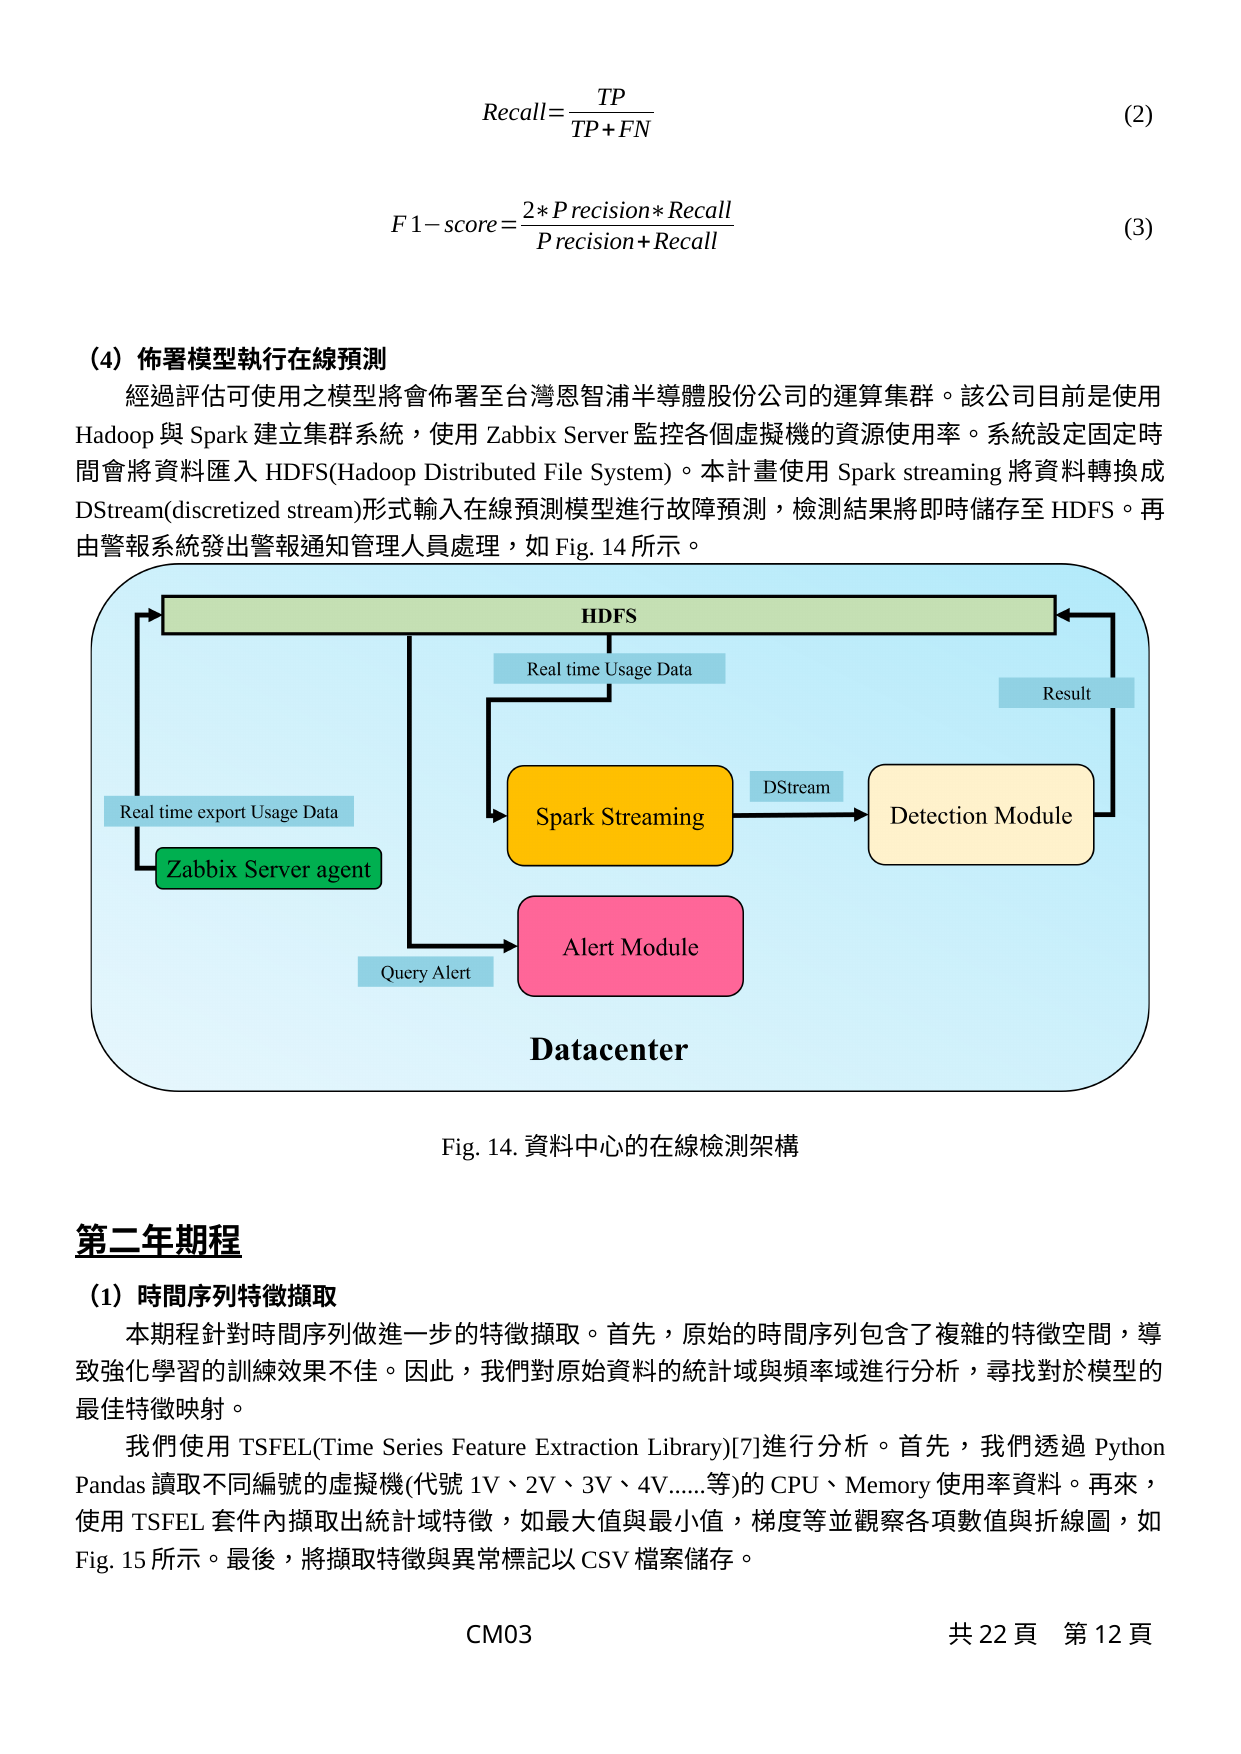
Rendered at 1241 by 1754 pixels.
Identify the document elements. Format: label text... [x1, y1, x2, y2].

picture [90, 563, 1150, 1092]
text （4）佈署模型執行在線預測 [75, 338, 1165, 376]
table_header (3) [1050, 189, 1164, 263]
text （1）時間序列特徵擷取 [75, 1276, 1165, 1313]
text 第二年期程 [75, 1201, 1165, 1276]
table_header [75, 189, 1049, 263]
table_header [75, 76, 1108, 151]
table_header (2) [1109, 76, 1164, 151]
text 我們使用TSFEL(Time Series Feature Extraction Library)[7]進行分析。首先，我們透過Python Pandas讀取不同編號的虛擬機(代號1V、2V、3V、4V......等)的CPU、Memory使用率資料。再來，使用TSFEL套件內擷取出統計域特徵，如最大值與最小值，梯度等並觀察各項數值與折線圖，如Fig. 15所示。最後，將擷取特徵與異常標記以CSV檔案儲存。 [75, 1426, 1165, 1576]
text 經過評估可使用之模型將會佈署至台灣恩智浦半導體股份公司的運算集群。該公司目前是使用Hadoop與Spark建立集群系統，使用Zabbix Server監控各個虛擬機的資源使用率。系統設定固定時間會將資料匯入HDFS(Hadoop Distributed File System)。本計畫使用Spark streaming將資料轉換成DStream(discretized stream)形式輸入在線預測模型進行故障預測，檢測結果將即時儲存至HDFS。再由警報系統發出警報通知管理人員處理，如Fig. 14所示。 [75, 376, 1165, 563]
text 本期程針對時間序列做進一步的特徵擷取。首先，原始的時間序列包含了複雜的特徵空間，導致強化學習的訓練效果不佳。因此，我們對原始資料的統計域與頻率域進行分析，尋找對於模型的最佳特徵映射。 [75, 1313, 1165, 1426]
